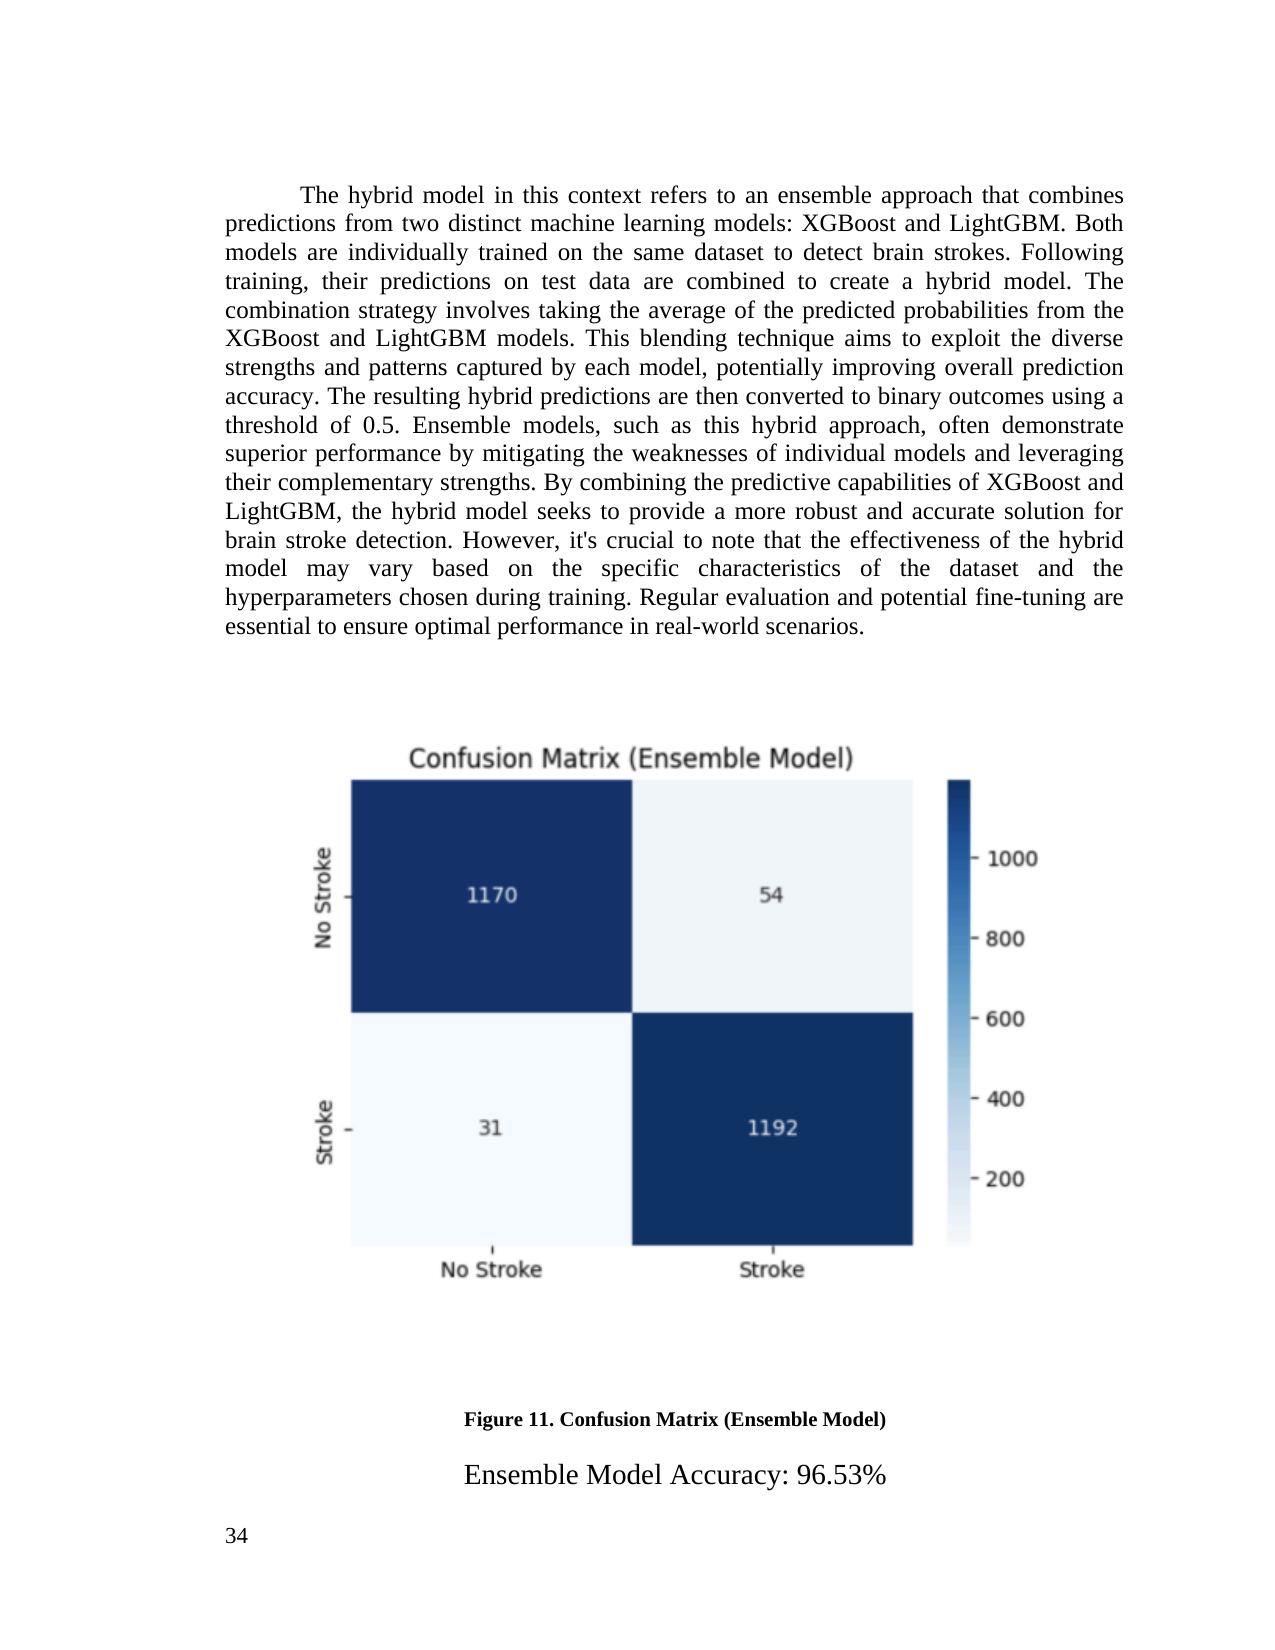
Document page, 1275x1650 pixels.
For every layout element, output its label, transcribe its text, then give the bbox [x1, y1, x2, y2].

picture [262, 716, 1088, 1354]
text The hybrid model in this context refers to an ensemble approach that combines predictions from two distinct machine learning models: XGBoost and LightGBM. Both models are individually trained on the same dataset to detect brain strokes. Following training, their predictions on test data are combined to create a hybrid model. The combination strategy involves taking the average of the predicted probabilities from the XGBoost and LightGBM models. This blending technique aims to exploit the diverse strengths and patterns captured by each model, potentially improving overall prediction accuracy. The resulting hybrid predictions are then converted to binary outcomes using a threshold of 0.5. Ensemble models, such as this hybrid approach, often demonstrate superior performance by mitigating the weaknesses of individual models and leveraging their complementary strengths. By combining the predictive capabilities of XGBoost and LightGBM, the hybrid model seeks to provide a more robust and accurate solution for brain stroke detection. However, it's crucial to note that the effectiveness of the hybrid model may vary based on the specific characteristics of the dataset and the hyperparameters chosen during training. Regular evaluation and potential fine-tuning are essential to ensure optimal performance in real-world scenarios. [225, 180, 1125, 640]
text Figure 11. Confusion Matrix (Ensemble Model) [225, 1407, 1125, 1431]
text Ensemble Model Accuracy: 96.53% [225, 1457, 1125, 1491]
